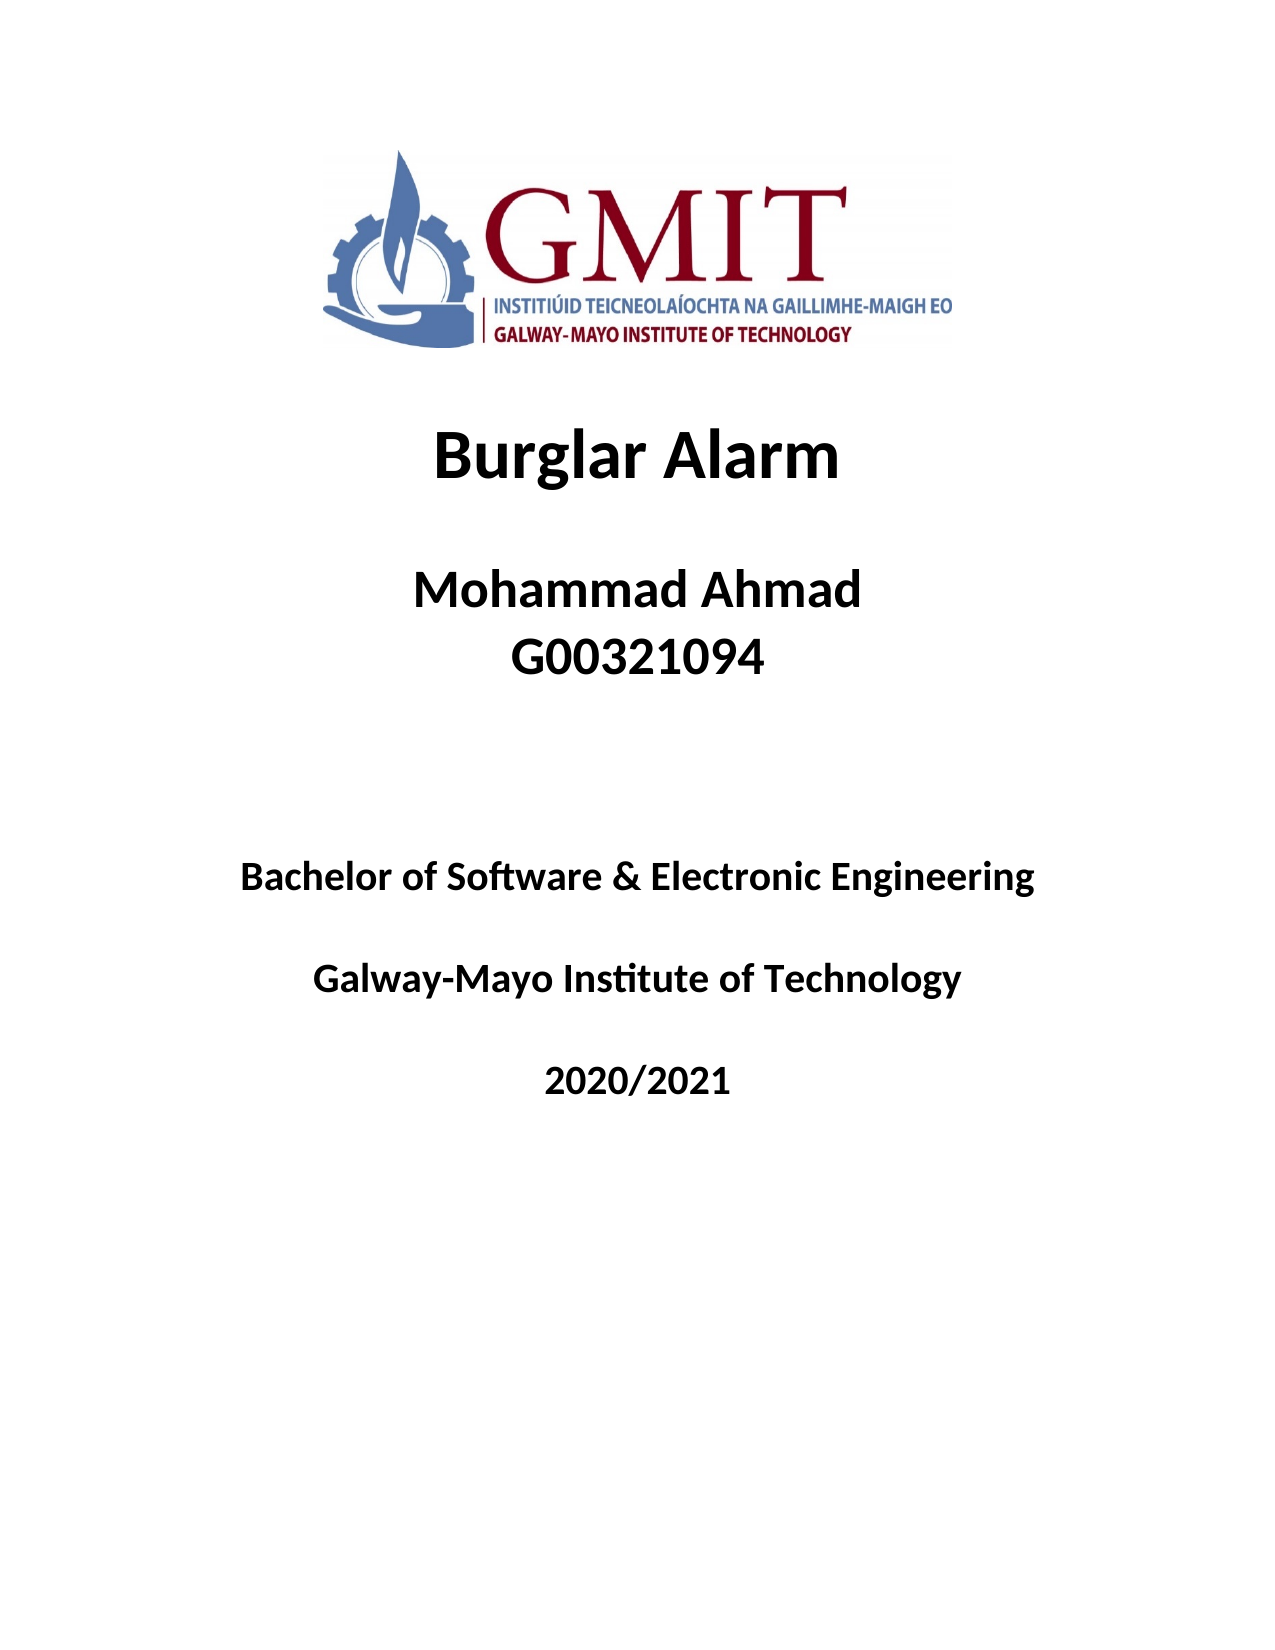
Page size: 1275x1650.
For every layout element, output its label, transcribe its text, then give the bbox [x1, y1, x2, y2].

picture [323, 150, 952, 348]
text Burglar Alarm [150, 409, 1125, 496]
text 2020/2021 [150, 1054, 1125, 1104]
text Bachelor of Software & Electronic Engineering [150, 850, 1125, 901]
text Galway-Mayo Institute of Technology [150, 952, 1125, 1003]
text G00321094 [150, 621, 1125, 688]
text Mohammad Ahmad [150, 555, 1125, 621]
